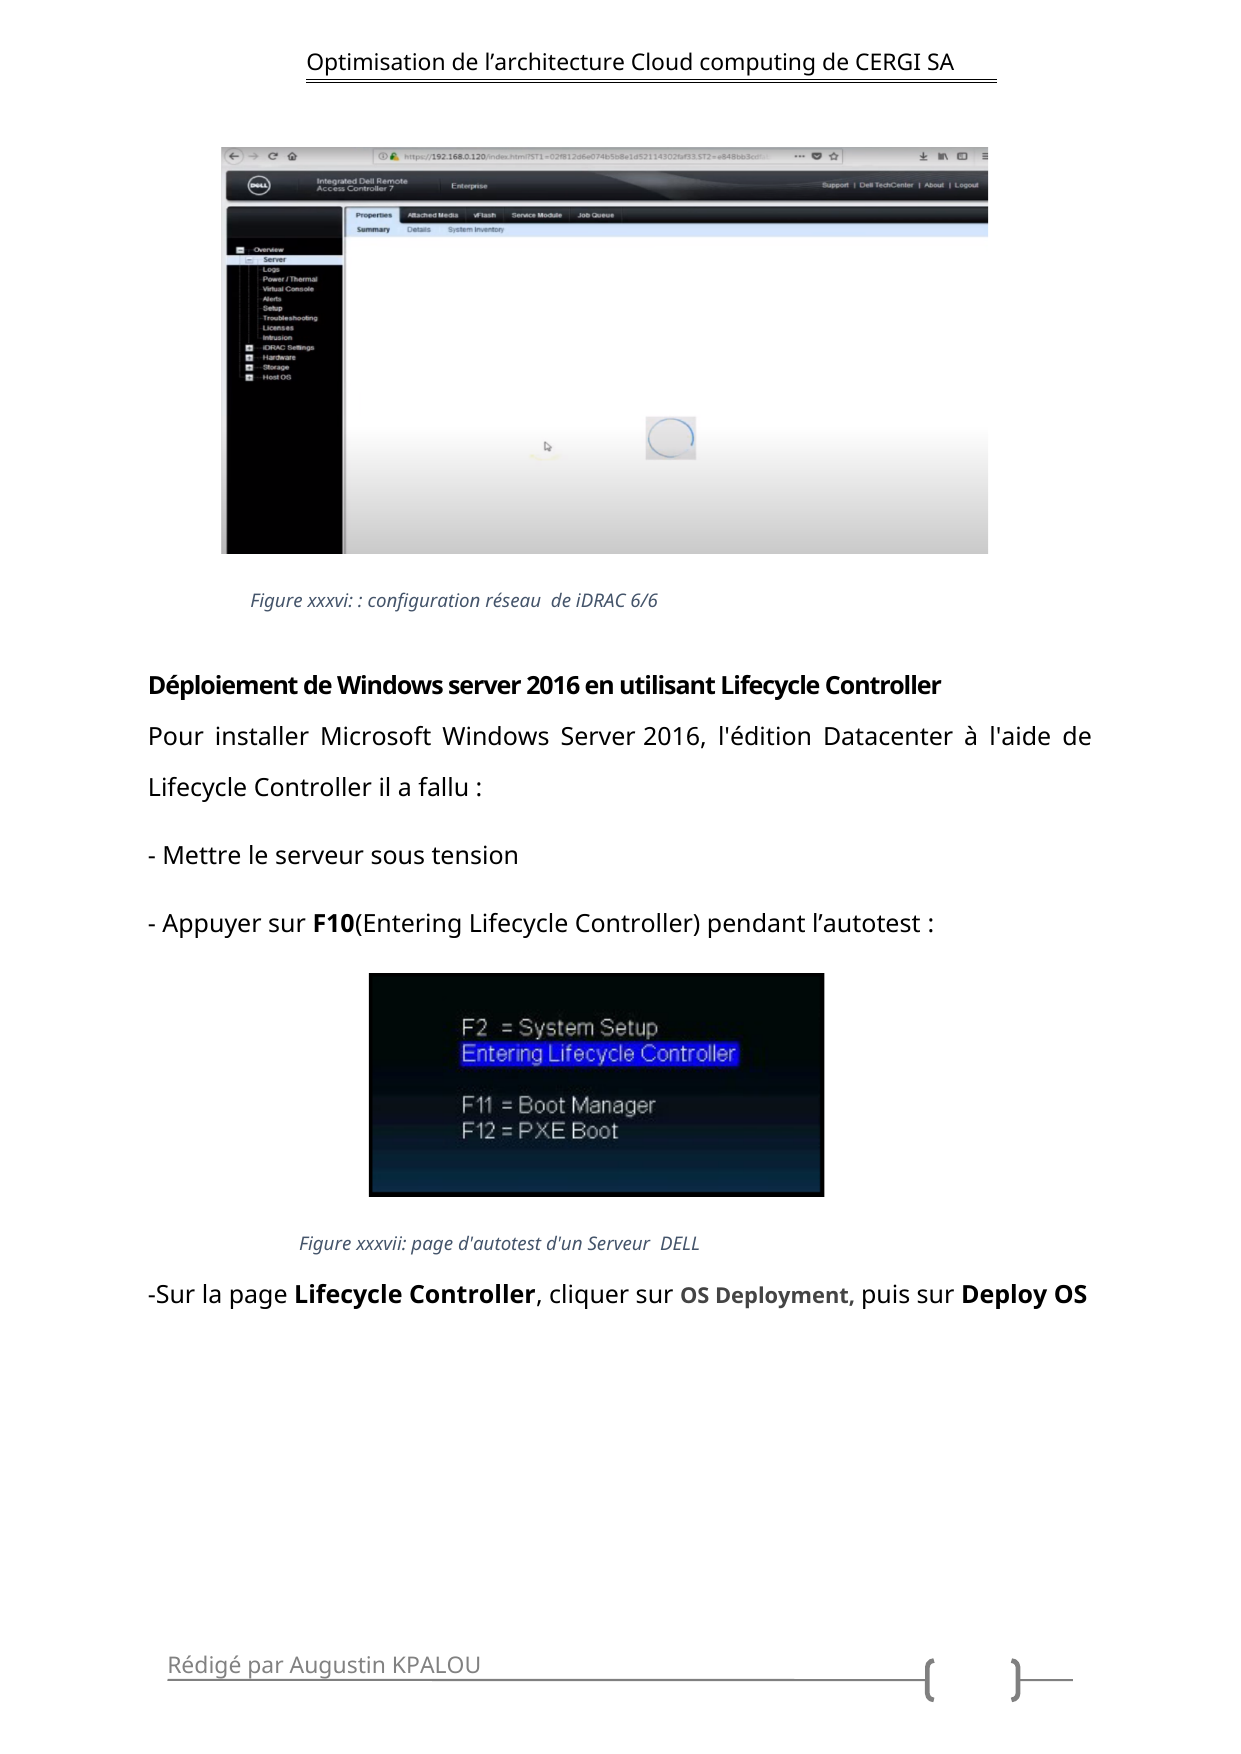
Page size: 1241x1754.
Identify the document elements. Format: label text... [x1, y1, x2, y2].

text Figure xxxvi: : configuration réseau de iDRAC 6/6 [148, 587, 1093, 613]
title Déploiement de Windows server 2016 en utilisant Lifecycle Controller [148, 668, 1093, 702]
text - Mettre le serveur sous tension [275, 838, 1093, 872]
picture [221, 147, 989, 554]
text - Appuyer sur F10(Entering Lifecycle Controller) pendant l’autotest : [148, 905, 1093, 939]
text -Sur la page Lifecycle Controller, cliquer sur OS Deployment, puis sur Deploy OS [148, 1277, 1093, 1311]
text Figure xxxvii: page d'autotest d'un Serveur DELL [148, 1230, 1093, 1256]
text Pour installer Microsoft Windows Server 2016, l'édition Datacenter à l'aide de Lifecycle Controller il a fallu : [148, 753, 1093, 804]
picture [368, 973, 825, 1197]
